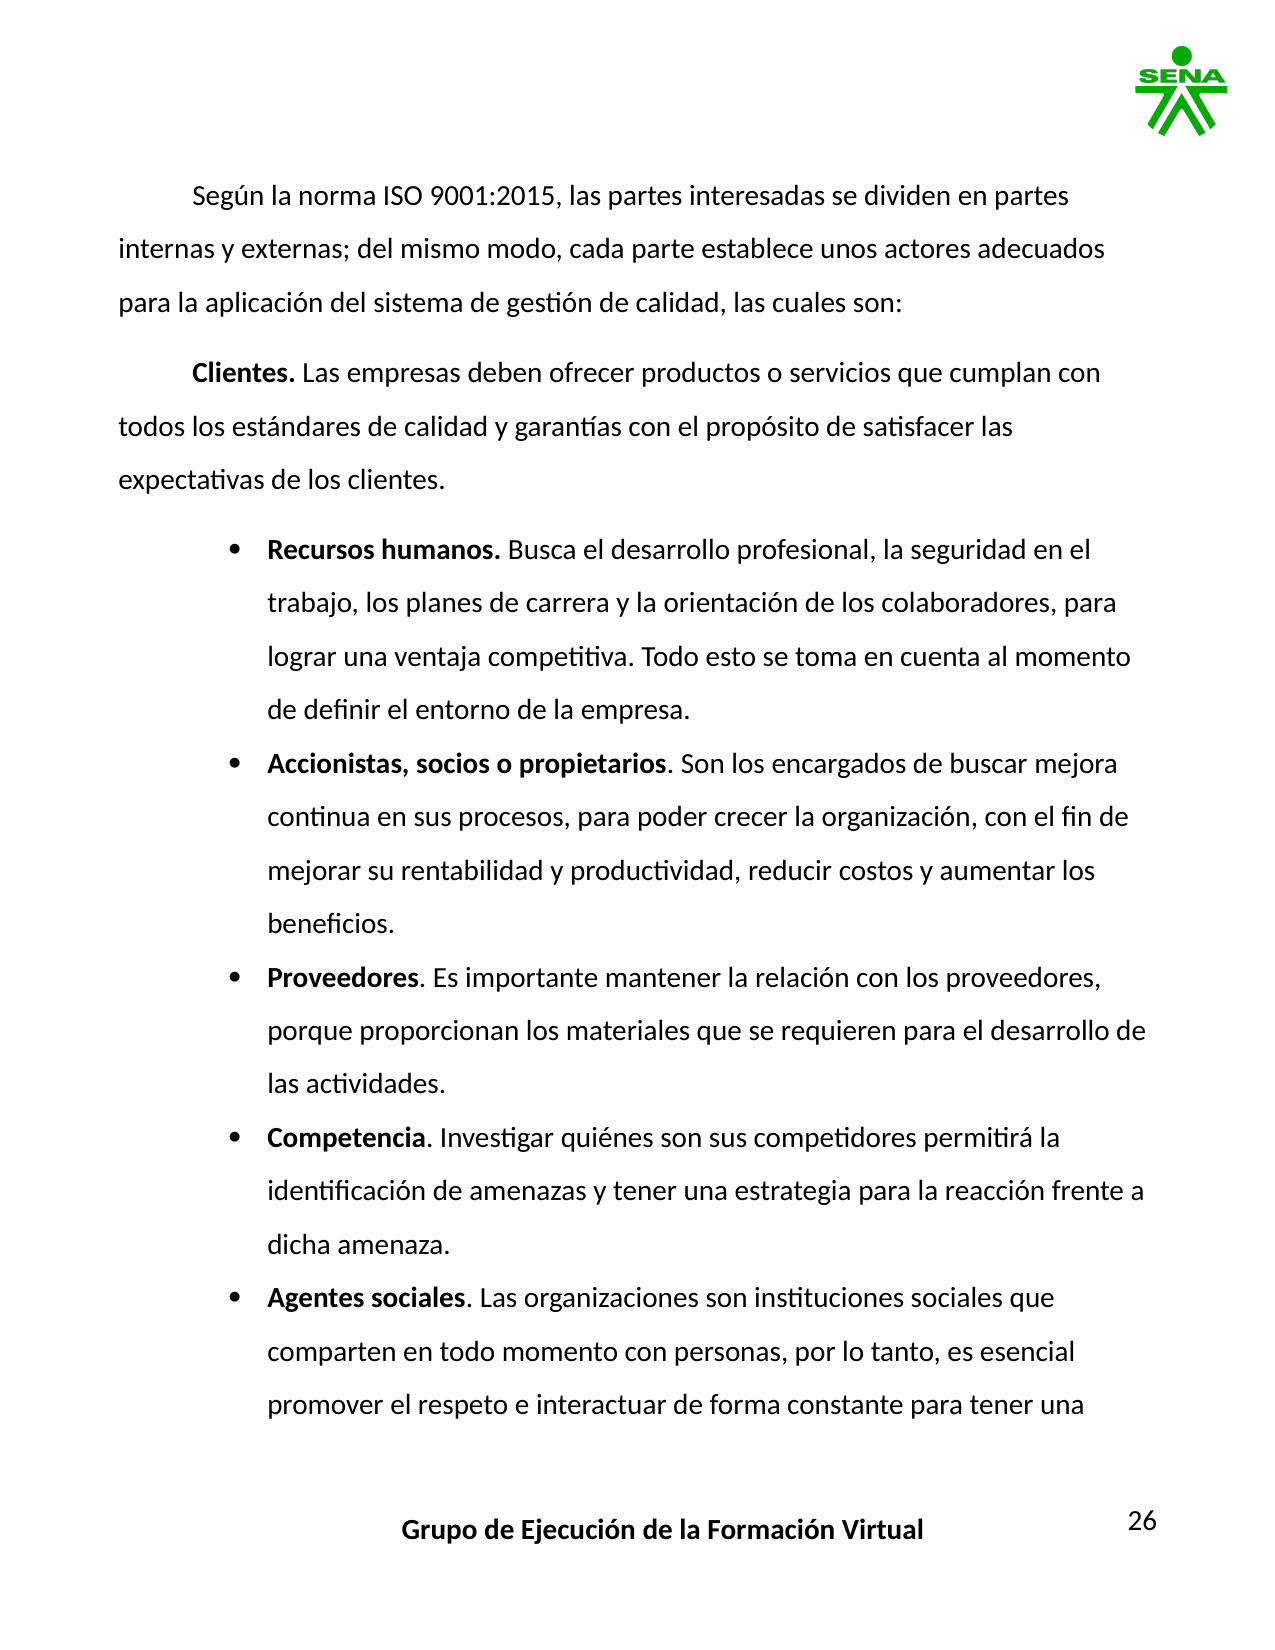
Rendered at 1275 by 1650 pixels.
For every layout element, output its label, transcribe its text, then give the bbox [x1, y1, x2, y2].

picture [1135, 46, 1228, 136]
text Según la norma ISO 9001:2015, las partes interesadas se dividen en partes internas y externas; del mismo modo, cada parte establece unos actores adecuados para la aplicación del sistema de gestión de calidad, las cuales son: [118, 177, 1157, 320]
list Recursos humanos. Busca el desarrollo profesional, la seguridad en el trabajo, los planes de carrera y la orientación de los colaboradores, para lograr una ventaja competitiva. Todo esto se toma en cuenta al momento de definir el entorno de la empresa. [229, 531, 1157, 727]
text Clientes. Las empresas deben ofrecer productos o servicios que cumplan con todos los estándares de calidad y garantías con el propósito de satisfacer las expectativas de los clientes. [118, 354, 1157, 497]
list Competencia. Investigar quiénes son sus competidores permitirá la identificación de amenazas y tener una estrategia para la reacción frente a dicha amenaza. [229, 1119, 1157, 1261]
list Proveedores. Es importante mantener la relación con los proveedores, porque proporcionan los materiales que se requieren para el desarrollo de las actividades. [229, 959, 1157, 1101]
list Accionistas, socios o propietarios. Son los encargados de buscar mejora continua en sus procesos, para poder crecer la organización, con el fin de mejorar su rentabilidad y productividad, reducir costos y aumentar los beneficios. [229, 745, 1157, 941]
